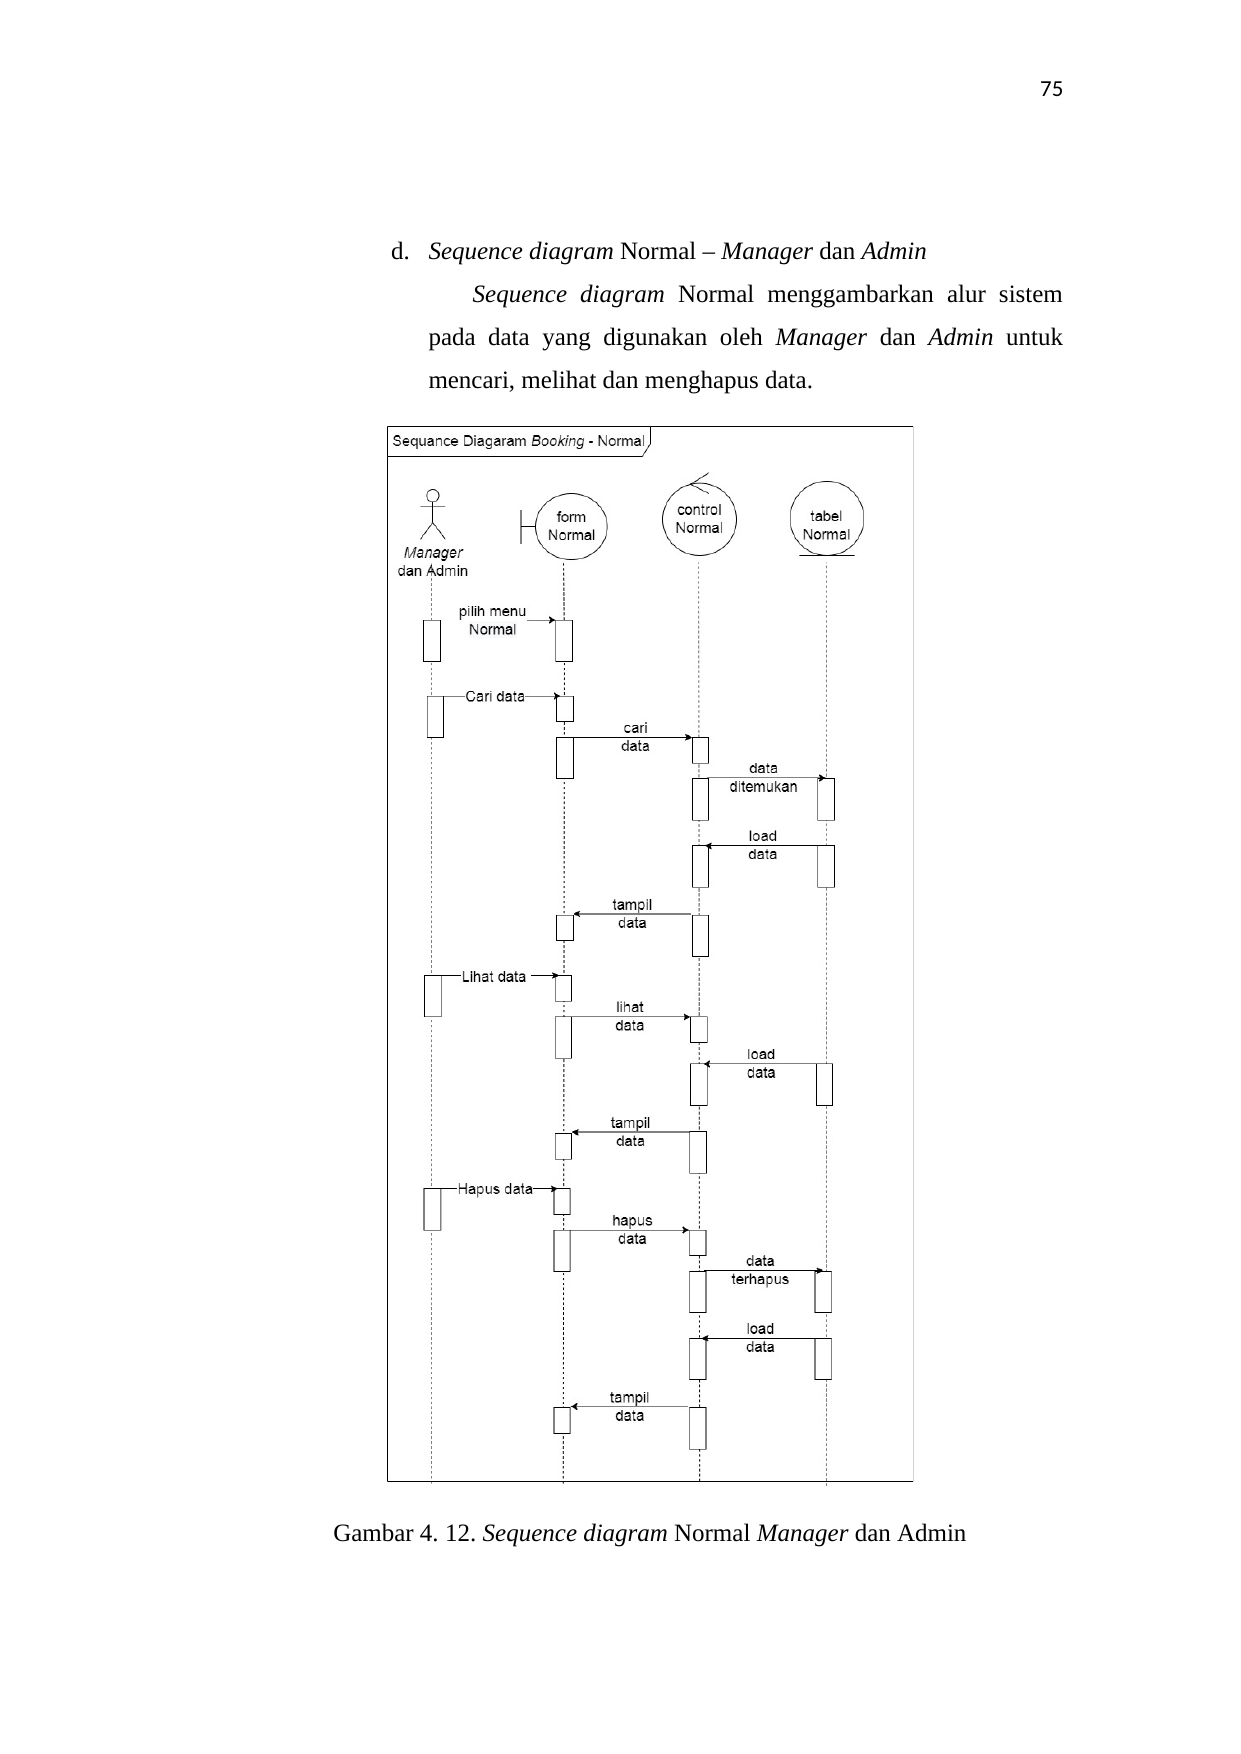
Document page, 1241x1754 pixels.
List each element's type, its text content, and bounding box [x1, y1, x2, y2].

text Sequence diagram Normal menggambarkan alur sistem pada data yang digunakan oleh Manager dan Admin untuk mencari, melihat dan menghapus data. [428, 279, 1063, 394]
text Gambar 4. 12. Sequence diagram Normal Manager dan Admin [236, 1518, 1063, 1547]
picture [386, 425, 914, 1488]
list Sequence diagram Normal – Manager dan Admin [391, 236, 1063, 265]
